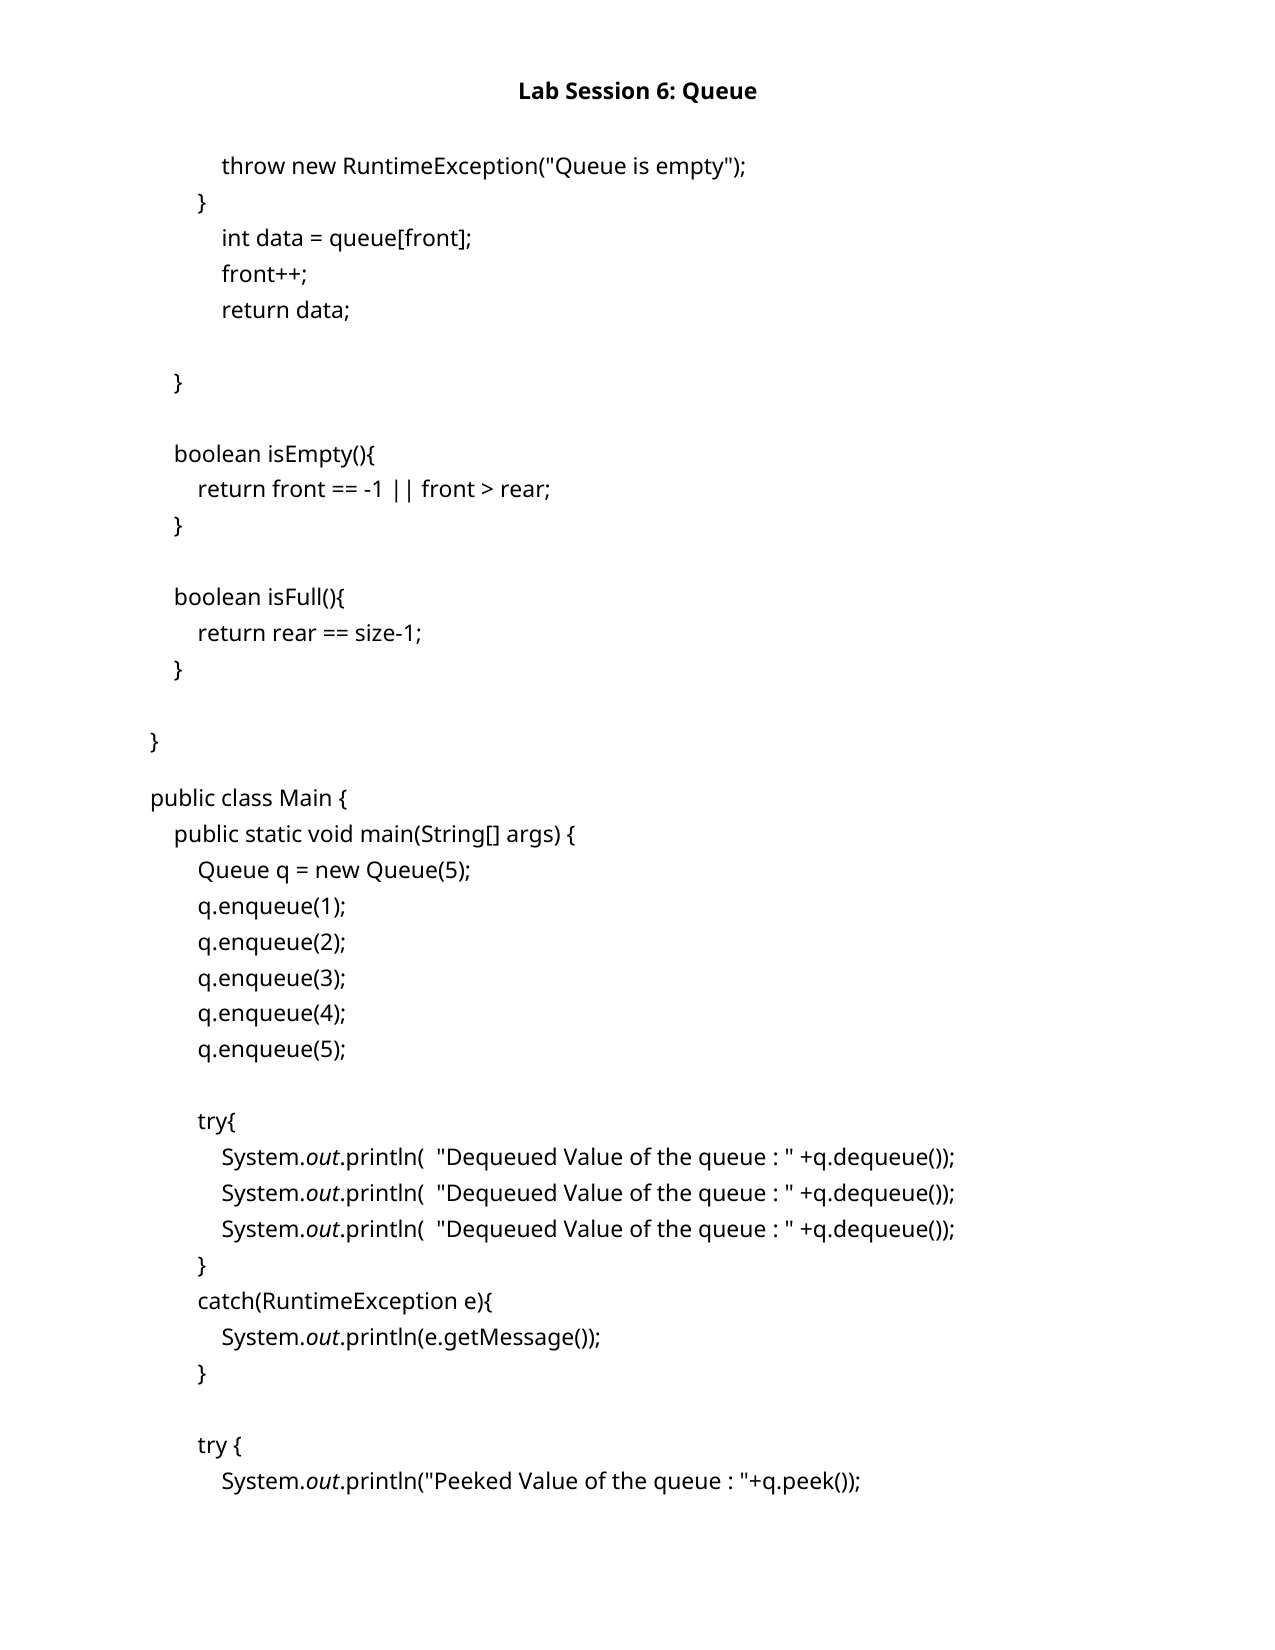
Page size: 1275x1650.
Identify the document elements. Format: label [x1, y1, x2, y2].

text [150, 782, 1125, 1496]
text [150, 150, 1125, 756]
